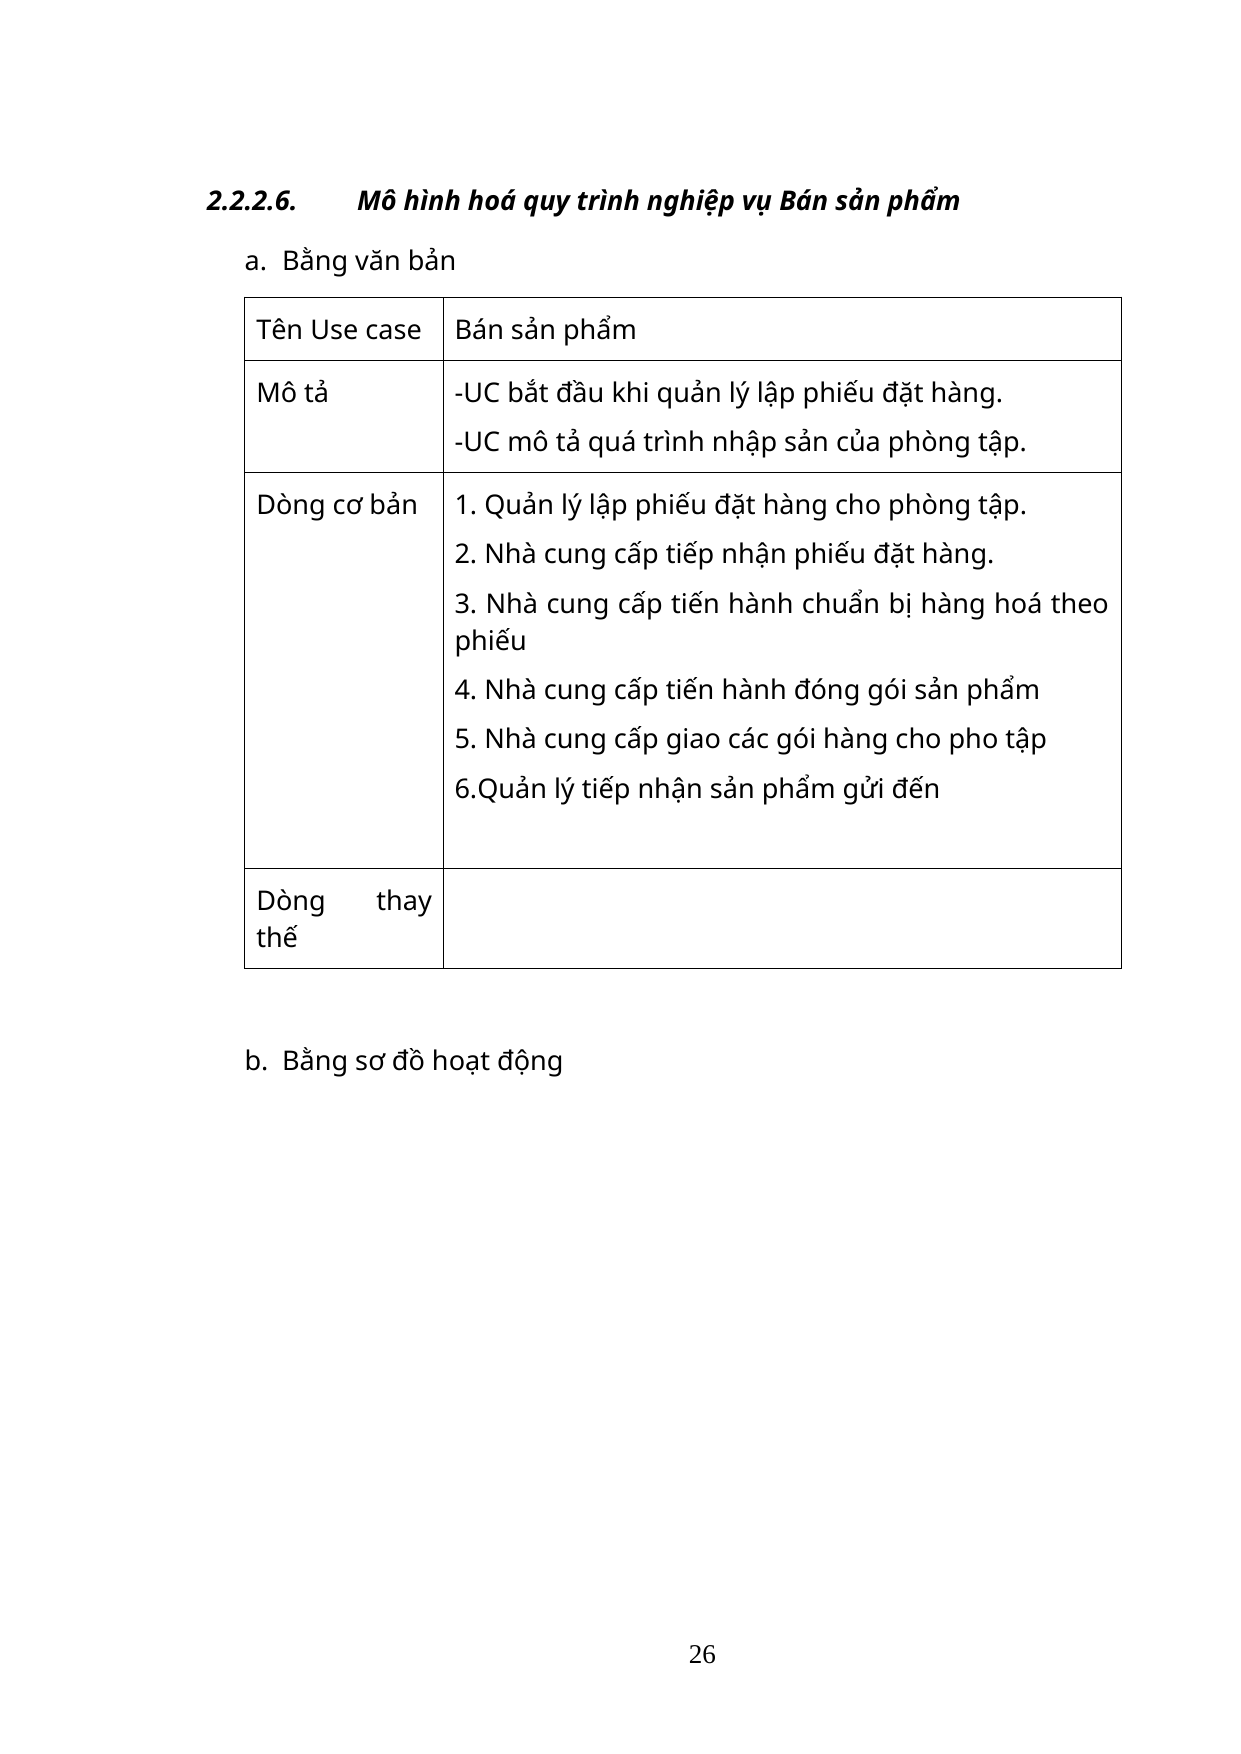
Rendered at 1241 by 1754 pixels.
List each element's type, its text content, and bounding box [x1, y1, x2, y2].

table_cell -UC bắt đầu khi quản lý lập phiếu đặt hàng. -UC mô tả quá trình nhập sản của phòng tập. [444, 361, 1121, 472]
table_header Bán sản phẩm [444, 298, 1121, 359]
table_cell 1. Quản lý lập phiếu đặt hàng cho phòng tập. 2. Nhà cung cấp tiếp nhận phiếu đặt hàng. 3. Nhà cung cấp tiến hành chuẩn bị hàng hoá theo phiếu 4. Nhà cung cấp tiến hành đóng gói sản phẩm 5. Nhà cung cấp giao các gói hàng cho pho tập 6.Quản lý tiếp nhận sản phẩm gửi đến [444, 473, 1121, 868]
list Bằng văn bản [244, 242, 1122, 279]
table_cell Dòng cơ bản [245, 473, 443, 868]
table_cell Dòng thay thế [245, 869, 443, 968]
subtitle Mô hình hoá quy trình nghiệp vụ Bán sản phẩm [207, 181, 1122, 218]
table_cell [444, 869, 1121, 968]
table_cell Mô tả [245, 361, 443, 472]
table_header Tên Use case [245, 298, 443, 359]
list Bằng sơ đồ hoạt động [244, 1042, 1122, 1078]
